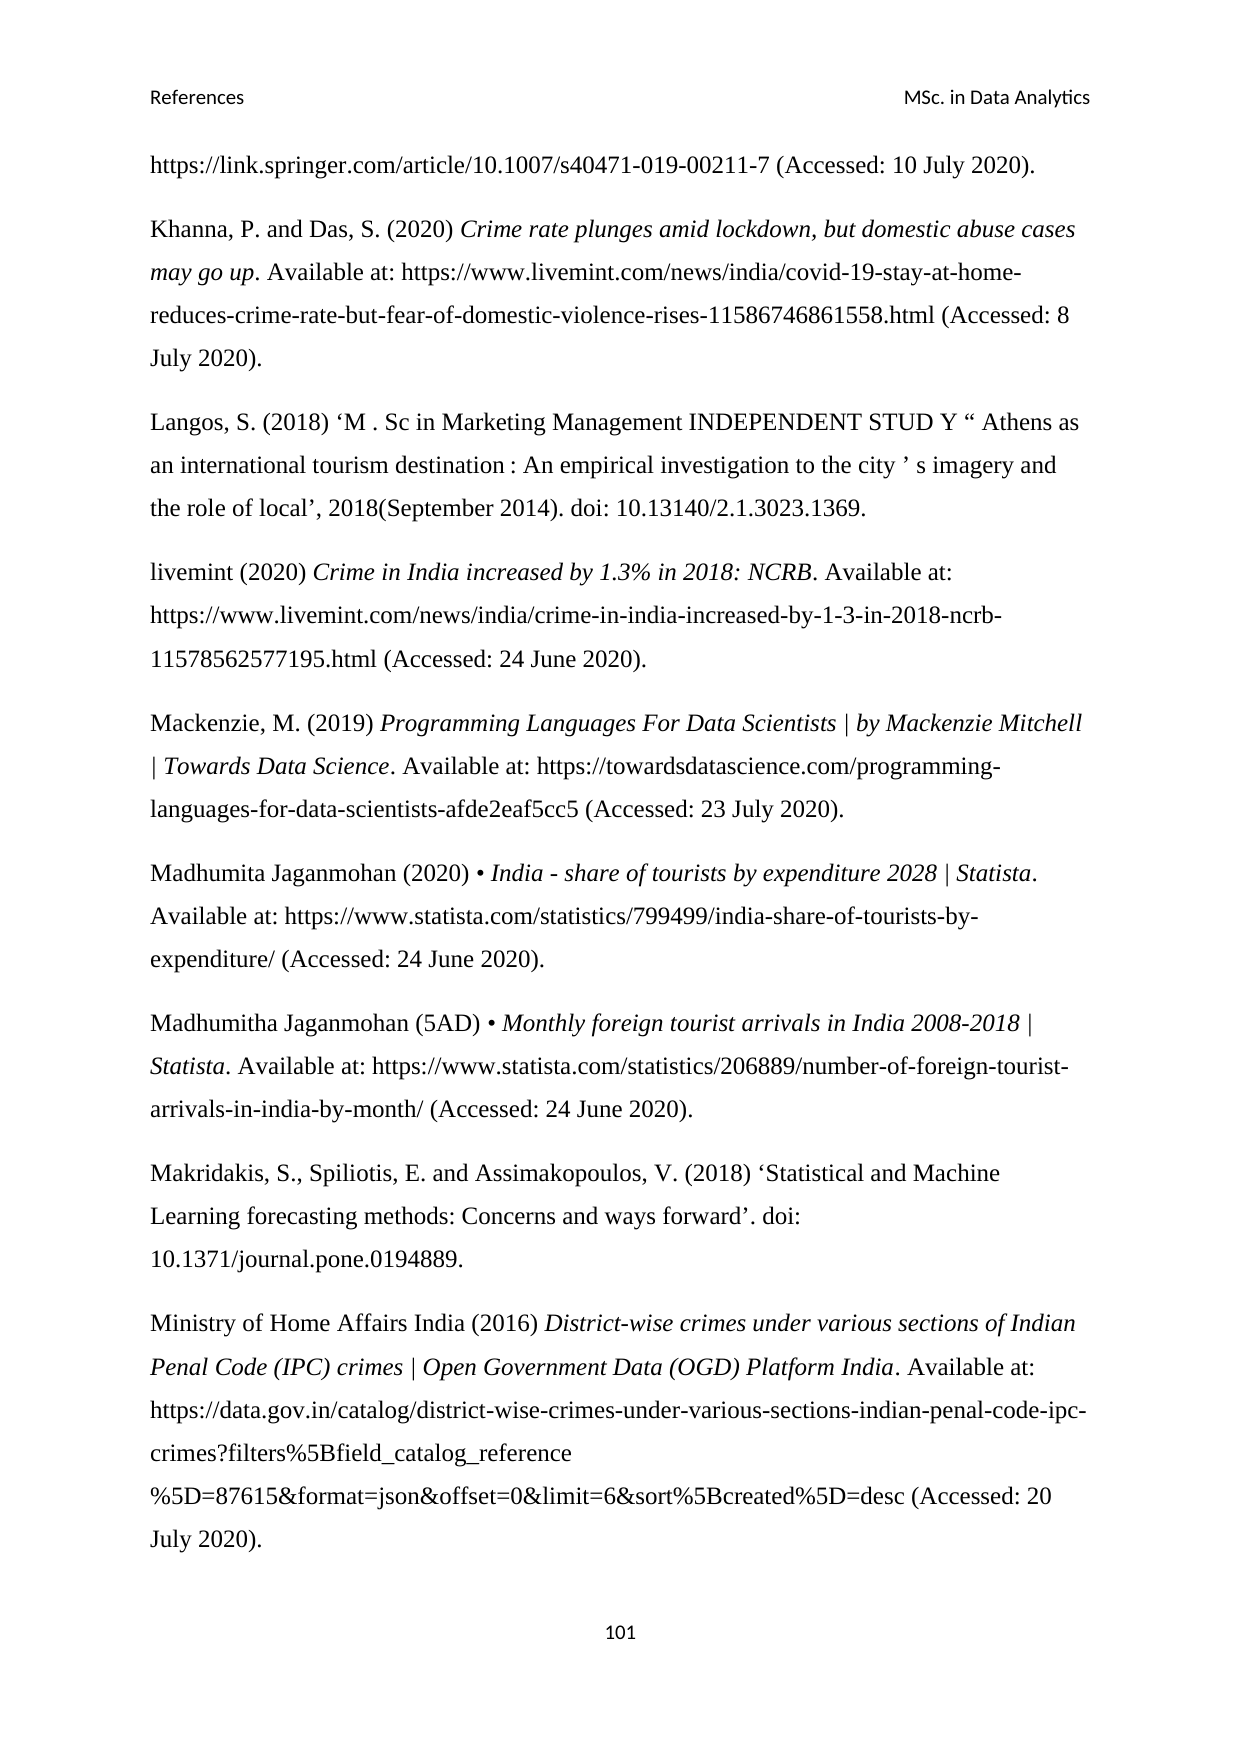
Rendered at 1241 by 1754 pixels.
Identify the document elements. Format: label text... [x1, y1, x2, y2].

text Madhumita Jaganmohan (2020) • India - share of tourists by expenditure 2028 | Statista. Available at: https://www.statista.com/statistics/799499/india-share-of-tourists-by-expenditure/ (Accessed: 24 June 2020). [150, 858, 1090, 973]
text Mackenzie, M. (2019) Programming Languages For Data Scientists | by Mackenzie Mitchell | Towards Data Science. Available at: https://towardsdatascience.com/programming-languages-for-data-scientists-afde2eaf5cc5 (Accessed: 23 July 2020). [150, 708, 1090, 823]
text Langos, S. (2018) ‘M . Sc in Marketing Management INDEPENDENT STUD Υ “ Athens as an international tourism destination : An empirical investigation to the city ’ s imagery and the role of local’, 2018(September 2014). doi: 10.13140/2.1.3023.1369. [150, 407, 1090, 522]
text Ministry of Home Affairs India (2016) District-wise crimes under various sections of Indian Penal Code (IPC) crimes | Open Government Data (OGD) Platform India. Available at: https://data.gov.in/catalog/district-wise-crimes-under-various-sections-indian-penal-code-ipc-crimes?filters%5Bfield_catalog_reference%5D=87615&format=json&offset=0&limit=6&sort%5Bcreated%5D=desc (Accessed: 20 July 2020). [150, 1308, 1090, 1553]
text Madhumitha Jaganmohan (5AD) • Monthly foreign tourist arrivals in India 2008-2018 | Statista. Available at: https://www.statista.com/statistics/206889/number-of-foreign-tourist-arrivals-in-india-by-month/ (Accessed: 24 June 2020). [150, 1008, 1090, 1123]
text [150, 150, 1090, 179]
text livemint (2020) Crime in India increased by 1.3% in 2018: NCRB. Available at: https://www.livemint.com/news/india/crime-in-india-increased-by-1-3-in-2018-ncrb-11578562577195.html (Accessed: 24 June 2020). [150, 557, 1090, 672]
text Khanna, P. and Das, S. (2020) Crime rate plunges amid lockdown, but domestic abuse cases may go up. Available at: https://www.livemint.com/news/india/covid-19-stay-at-home-reduces-crime-rate-but-fear-of-domestic-violence-rises-11586746861558.html (Accessed: 8 July 2020). [150, 214, 1090, 372]
text Makridakis, S., Spiliotis, E. and Assimakopoulos, V. (2018) ‘Statistical and Machine Learning forecasting methods: Concerns and ways forward’. doi: 10.1371/journal.pone.0194889. [150, 1158, 1090, 1273]
